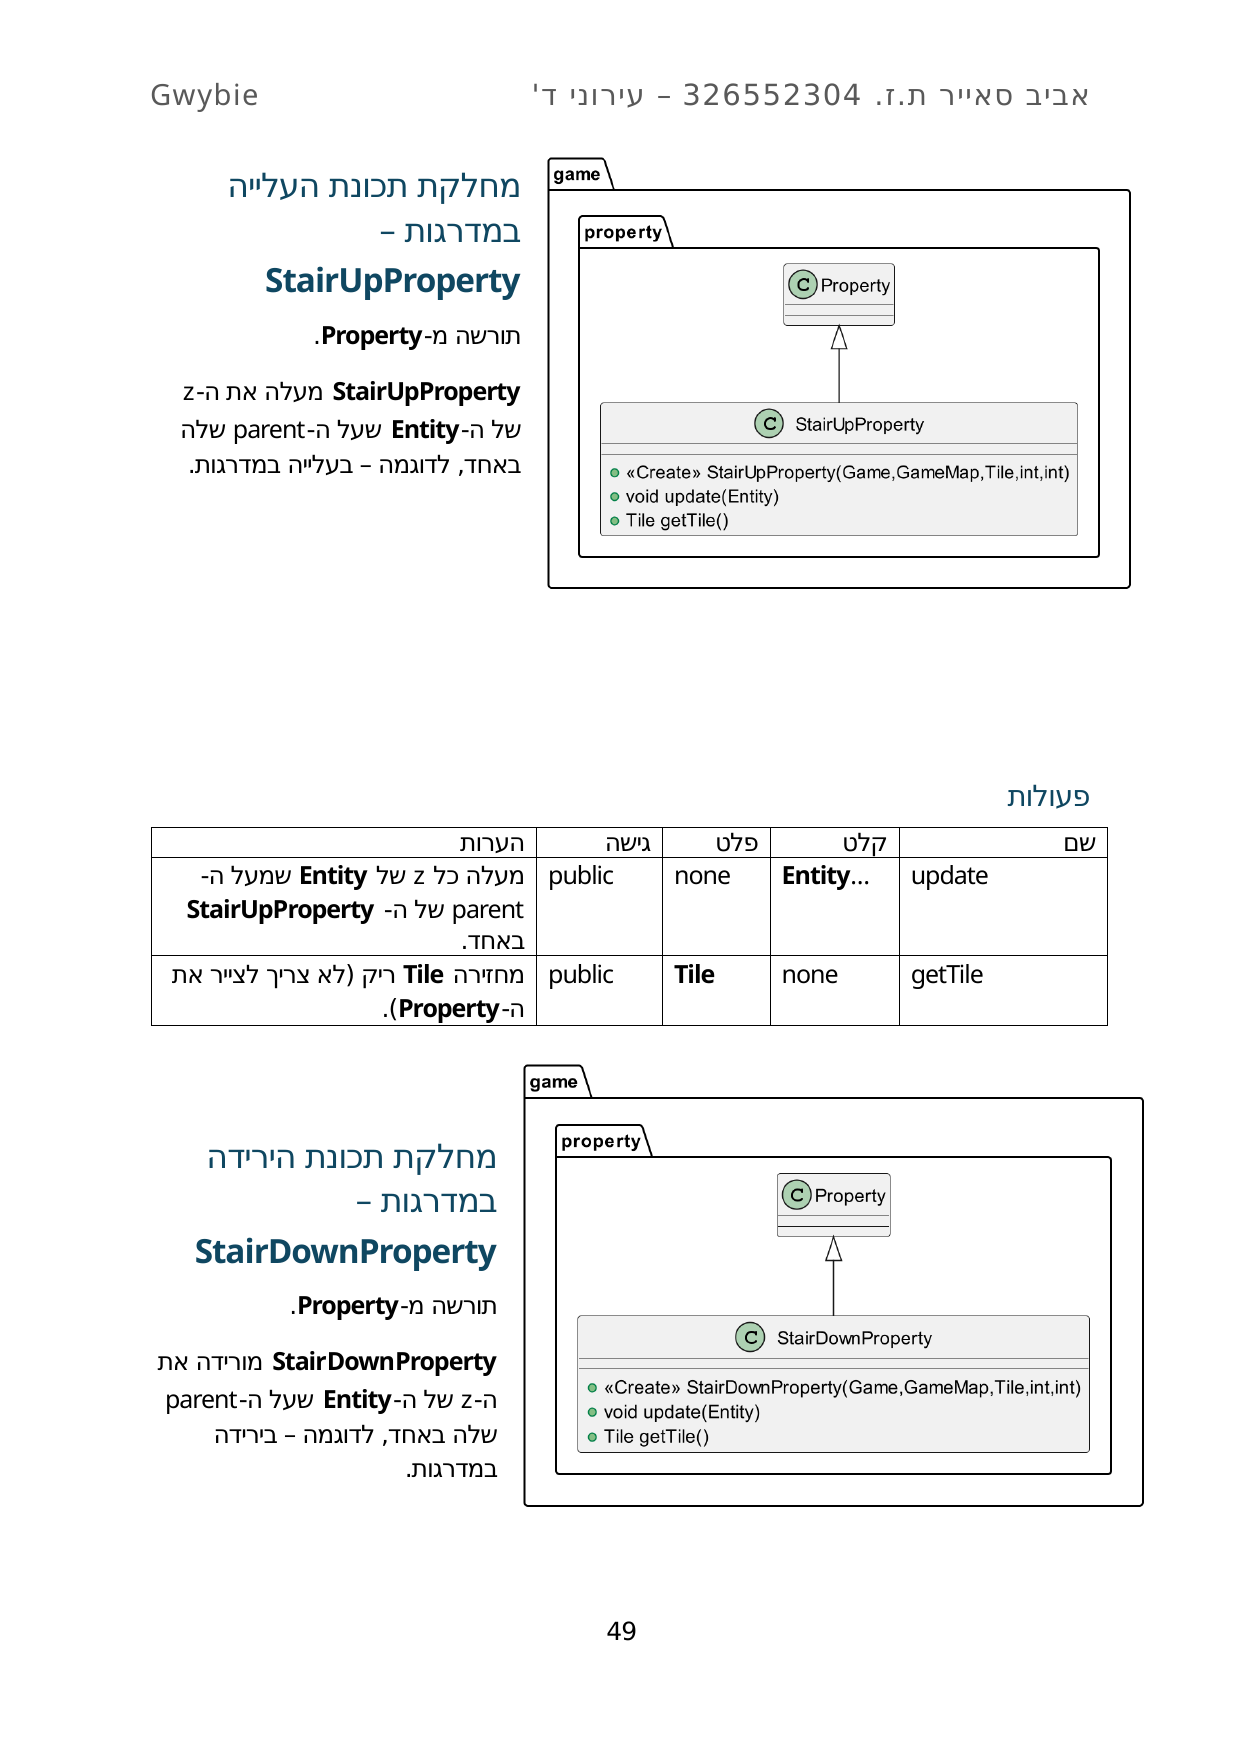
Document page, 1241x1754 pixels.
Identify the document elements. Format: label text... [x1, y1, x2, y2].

subtitle מחלקת תכונת העלייה במדרגות – StairUpProperty [150, 167, 540, 302]
picture [540, 150, 1137, 595]
table_cell מעלה כל z של Entity שמעל ה-parent של ה- StairUpPropertyבאחד. [152, 858, 536, 955]
text תורשה מ-Property. [150, 317, 540, 351]
table_cell Entity… [771, 858, 899, 955]
table_header קלט [771, 828, 899, 857]
picture [516, 1058, 1150, 1513]
subtitle מחלקת תכונת הירידה במדרגות – StairDownProperty [150, 1137, 516, 1273]
table_header שם [900, 828, 1107, 857]
table_cell public [537, 858, 662, 955]
table_cell none [663, 858, 770, 955]
table_header פלט [663, 828, 770, 857]
table_header הערות [152, 828, 536, 857]
table_cell Tile [663, 956, 770, 1024]
text StairUpProperty מעלה את ה-z של ה-Entity שעל ה-parent שלה באחד, לדוגמה – בעלייה במדרגות. [150, 373, 540, 479]
table_header גישה [537, 828, 662, 857]
table_cell public [537, 956, 662, 1024]
table_cell getTile [900, 956, 1107, 1024]
text StairDownProperty מורידה את ה-z של ה-Entity שעל ה-parent שלה באחד, לדוגמה – בירידה במדרגות. [150, 1344, 516, 1483]
text תורשה מ-Property. [150, 1288, 516, 1322]
subtitle פעולות [150, 779, 1090, 813]
table_cell מחזירה Tile ריק (לא צריך לצייר את ה-Property). [152, 956, 536, 1024]
table_cell none [771, 956, 899, 1024]
table_cell update [900, 858, 1107, 955]
